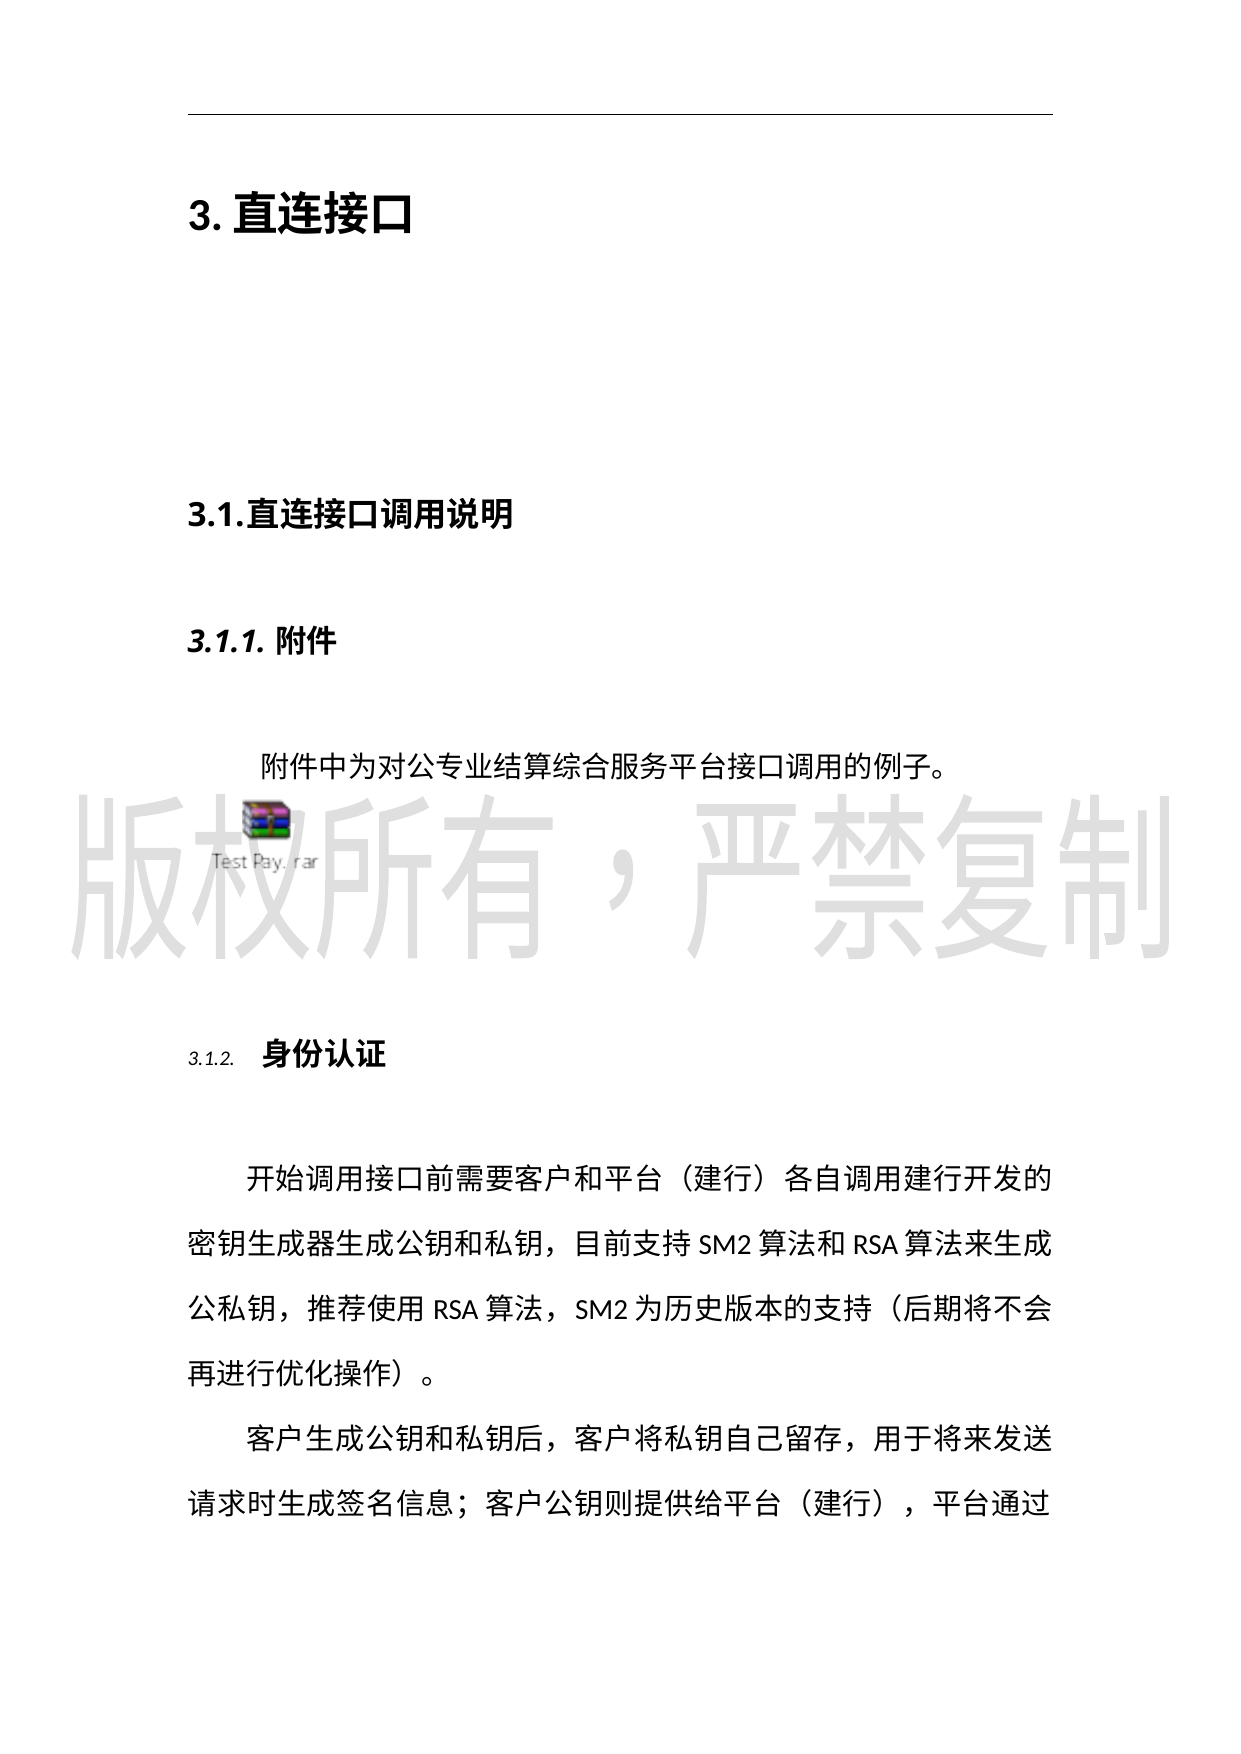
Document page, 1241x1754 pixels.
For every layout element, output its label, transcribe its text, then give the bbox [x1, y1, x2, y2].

text 开始调用接口前需要客户和平台（建行）各自调用建行开发的密钥生成器生成公钥和私钥，目前支持SM2算法和RSA算法来生成公私钥，推荐使用RSA算法，SM2为历史版本的支持（后期将不会再进行优化操作）。 [187, 1144, 1053, 1404]
subtitle 附件 [187, 607, 1053, 672]
subtitle 直连接口调用说明 [187, 479, 1053, 544]
subtitle 直连接口 [187, 162, 1053, 259]
subtitle 身份认证 [187, 1019, 1053, 1084]
text 附件中为对公专业结算综合服务平台接口调用的例子。 [231, 732, 1053, 797]
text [187, 1404, 1053, 1534]
